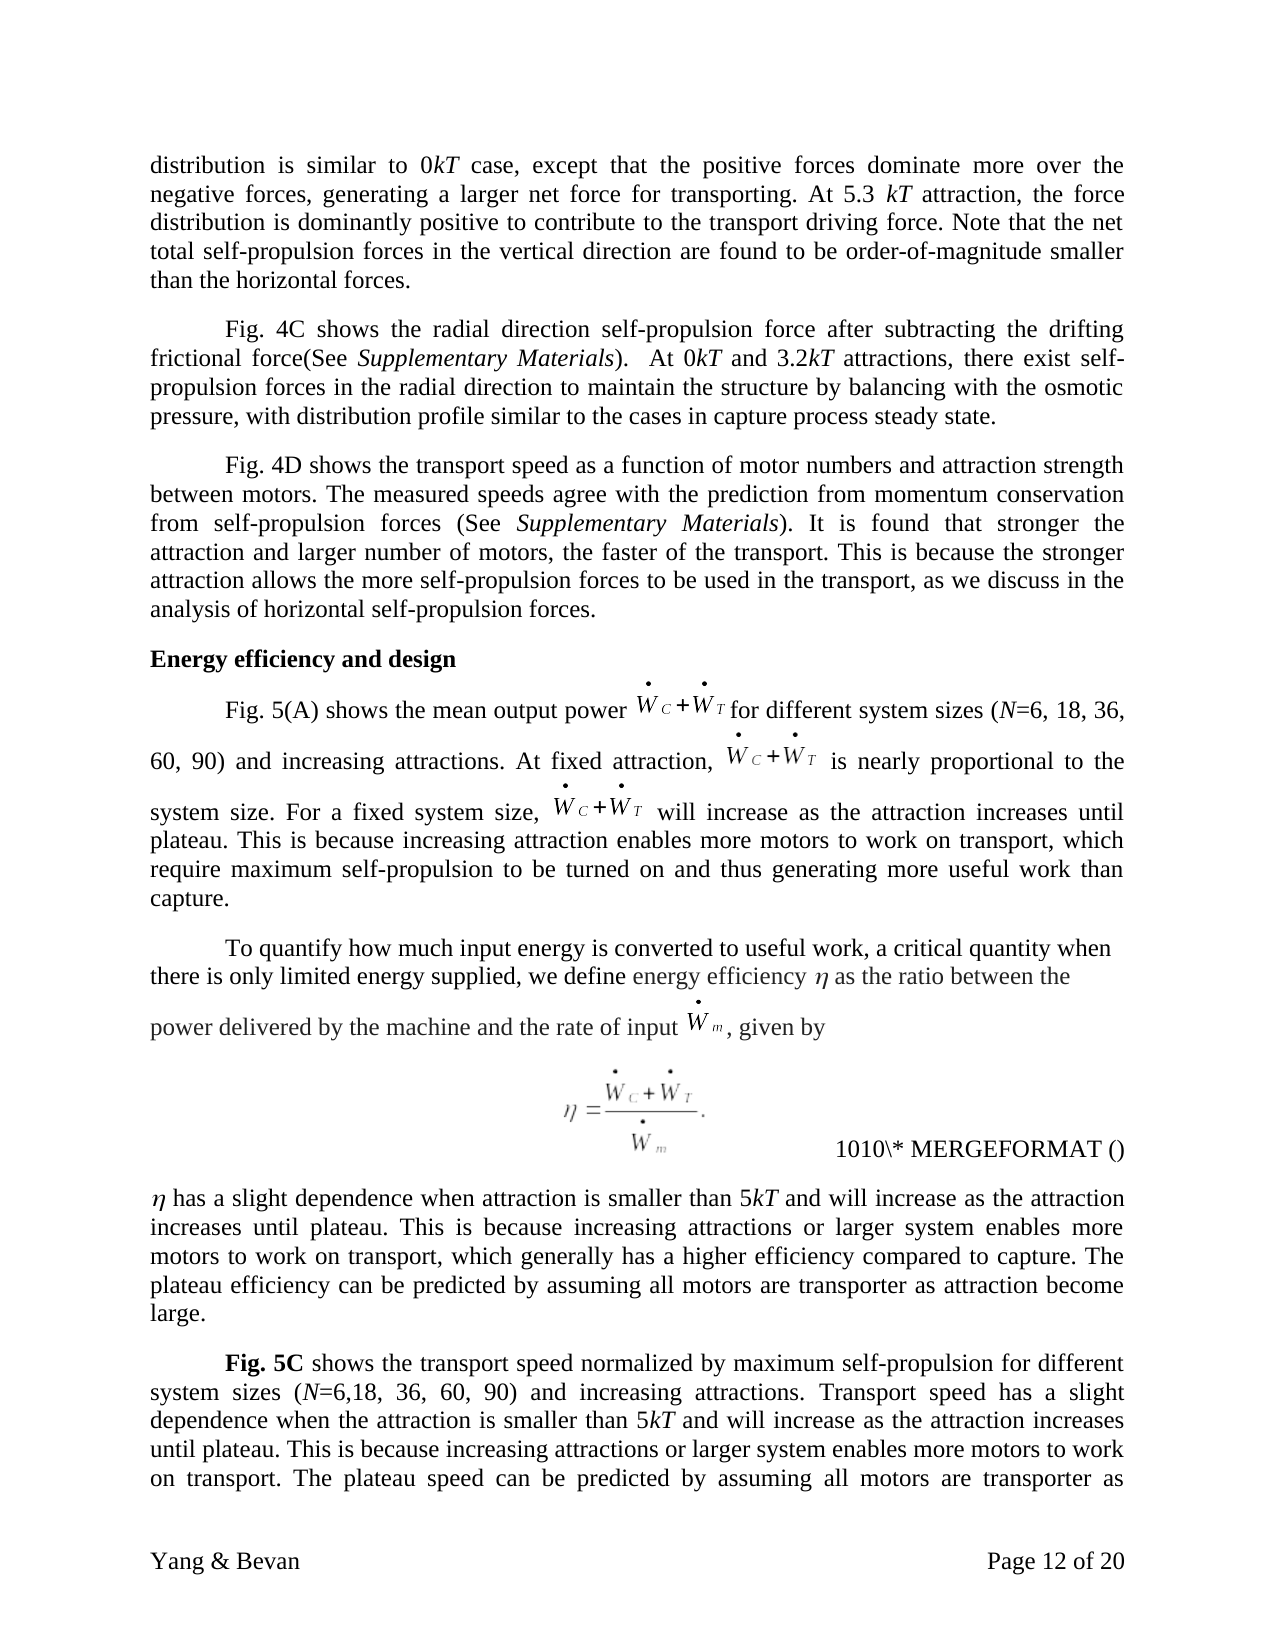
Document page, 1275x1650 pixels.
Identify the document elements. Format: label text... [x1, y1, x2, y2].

text Fig. 4C shows the radial direction self-propulsion force after subtracting the drifting frictional force(See Supplementary Materials). At 0kT and 3.2kT attractions, there exist self-propulsion forces in the radial direction to maintain the structure by balancing with the osmotic pressure, with distribution profile similar to the cases in capture process steady state. [150, 314, 1125, 429]
text Fig. 4D shows the transport speed as a function of motor numbers and attraction strength between motors. The measured speeds agree with the prediction from momentum conservation from self-propulsion forces (See Supplementary Materials). It is found that stronger the attraction and larger number of motors, the faster of the transport. This is because the stronger attraction allows the more self-propulsion forces to be used in the transport, as we discuss in the analysis of horizontal self-propulsion forces. [150, 450, 1125, 623]
text has a slight dependence when attraction is smaller than 5kT and will increase as the attraction increases until plateau. This is because increasing attractions or larger system enables more motors to work on transport, which generally has a higher efficiency compared to capture. The plateau efficiency can be predicted by assuming all motors are transporter as attraction become large. [150, 1183, 1125, 1327]
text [150, 150, 1125, 294]
text Fig. 5(A) shows the mean output power for different system sizes (N=6, 18, 36, 60, 90) and increasing attractions. At fixed attraction, is nearly proportional to the system size. For a fixed system size, will increase as the attraction increases until plateau. This is because increasing attraction enables more motors to work on transport, which require maximum self-propulsion to be turned on and thus generating more useful work than capture. [150, 672, 1125, 912]
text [150, 1348, 1125, 1492]
subtitle Energy efficiency and design [150, 644, 1125, 672]
text To quantify how much input energy is converted to useful work, a critical quantity when there is only limited energy supplied, we define energy efficiency as the ratio between the power delivered by the machine and the rate of input , given by [150, 933, 1125, 1041]
